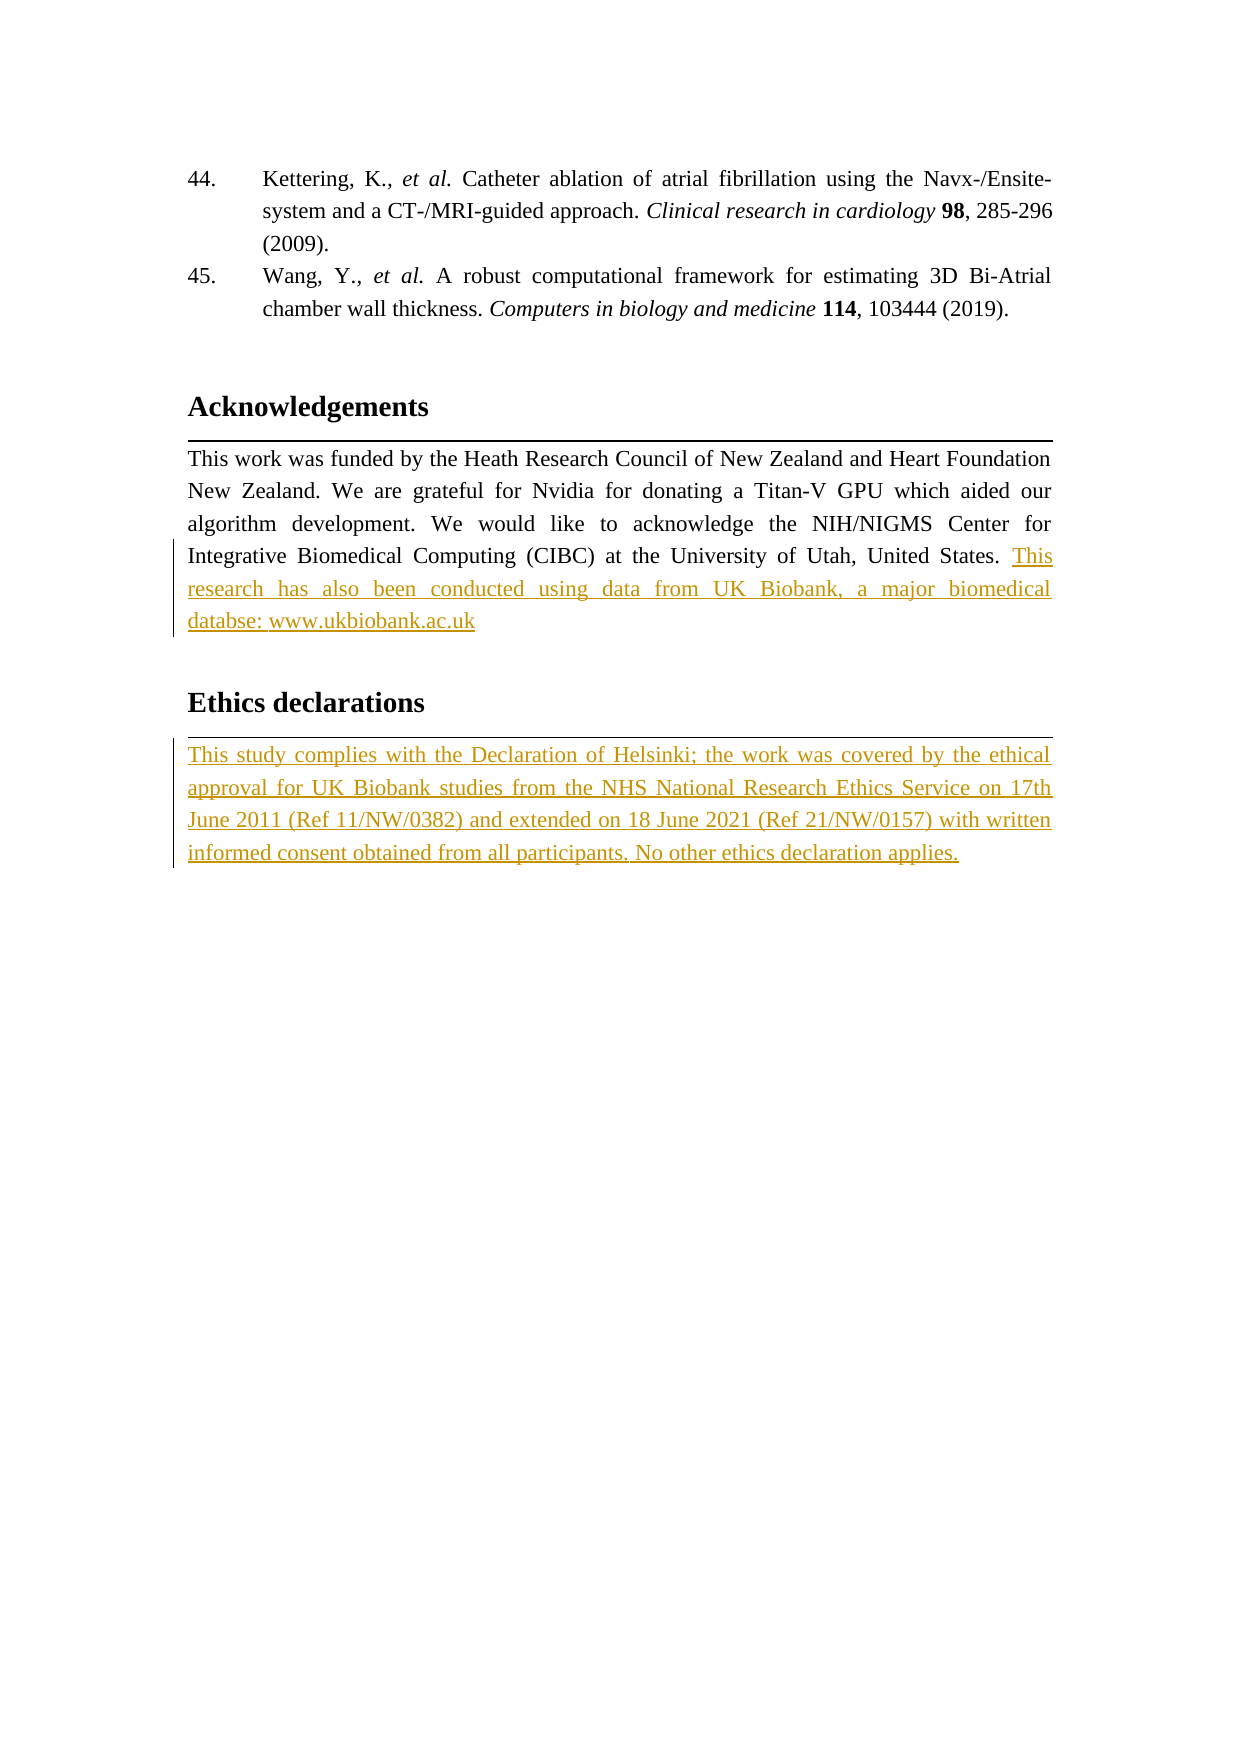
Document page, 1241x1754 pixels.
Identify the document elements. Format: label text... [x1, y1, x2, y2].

text This work was funded by the Heath Research Council of New Zealand and Heart Foundation New Zealand. We are grateful for Nvidia for donating a Titan-V GPU which aided our algorithm development. We would like to acknowledge the NIH/NIGMS Center for Integrative Biomedical Computing (CIBC) at the University of Utah, United States. [187, 599, 1053, 637]
text This work was funded by the Heath Research Council of New Zealand and Heart Foundation New Zealand. We are grateful for Nvidia for donating a Titan-V GPU which aided our algorithm development. We would like to acknowledge the NIH/NIGMS Center for Integrative Biomedical Computing (CIBC) at the University of Utah, United States. [187, 442, 1053, 585]
text 45. Wang, Y., et al. A robust computational framework for estimating 3D Bi-Atrial chamber wall thickness. Computers in biology and medicine 114, 103444 (2019). [187, 259, 1053, 324]
text Acknowledgements [187, 373, 1053, 442]
text Ethics declarations [187, 669, 1053, 738]
text 44. Kettering, K., et al. Catheter ablation of atrial fibrillation using the Navx-/Ensite-system and a CT-/MRI-guided approach. Clinical research in cardiology 98, 285-296 (2009). [187, 162, 1053, 259]
